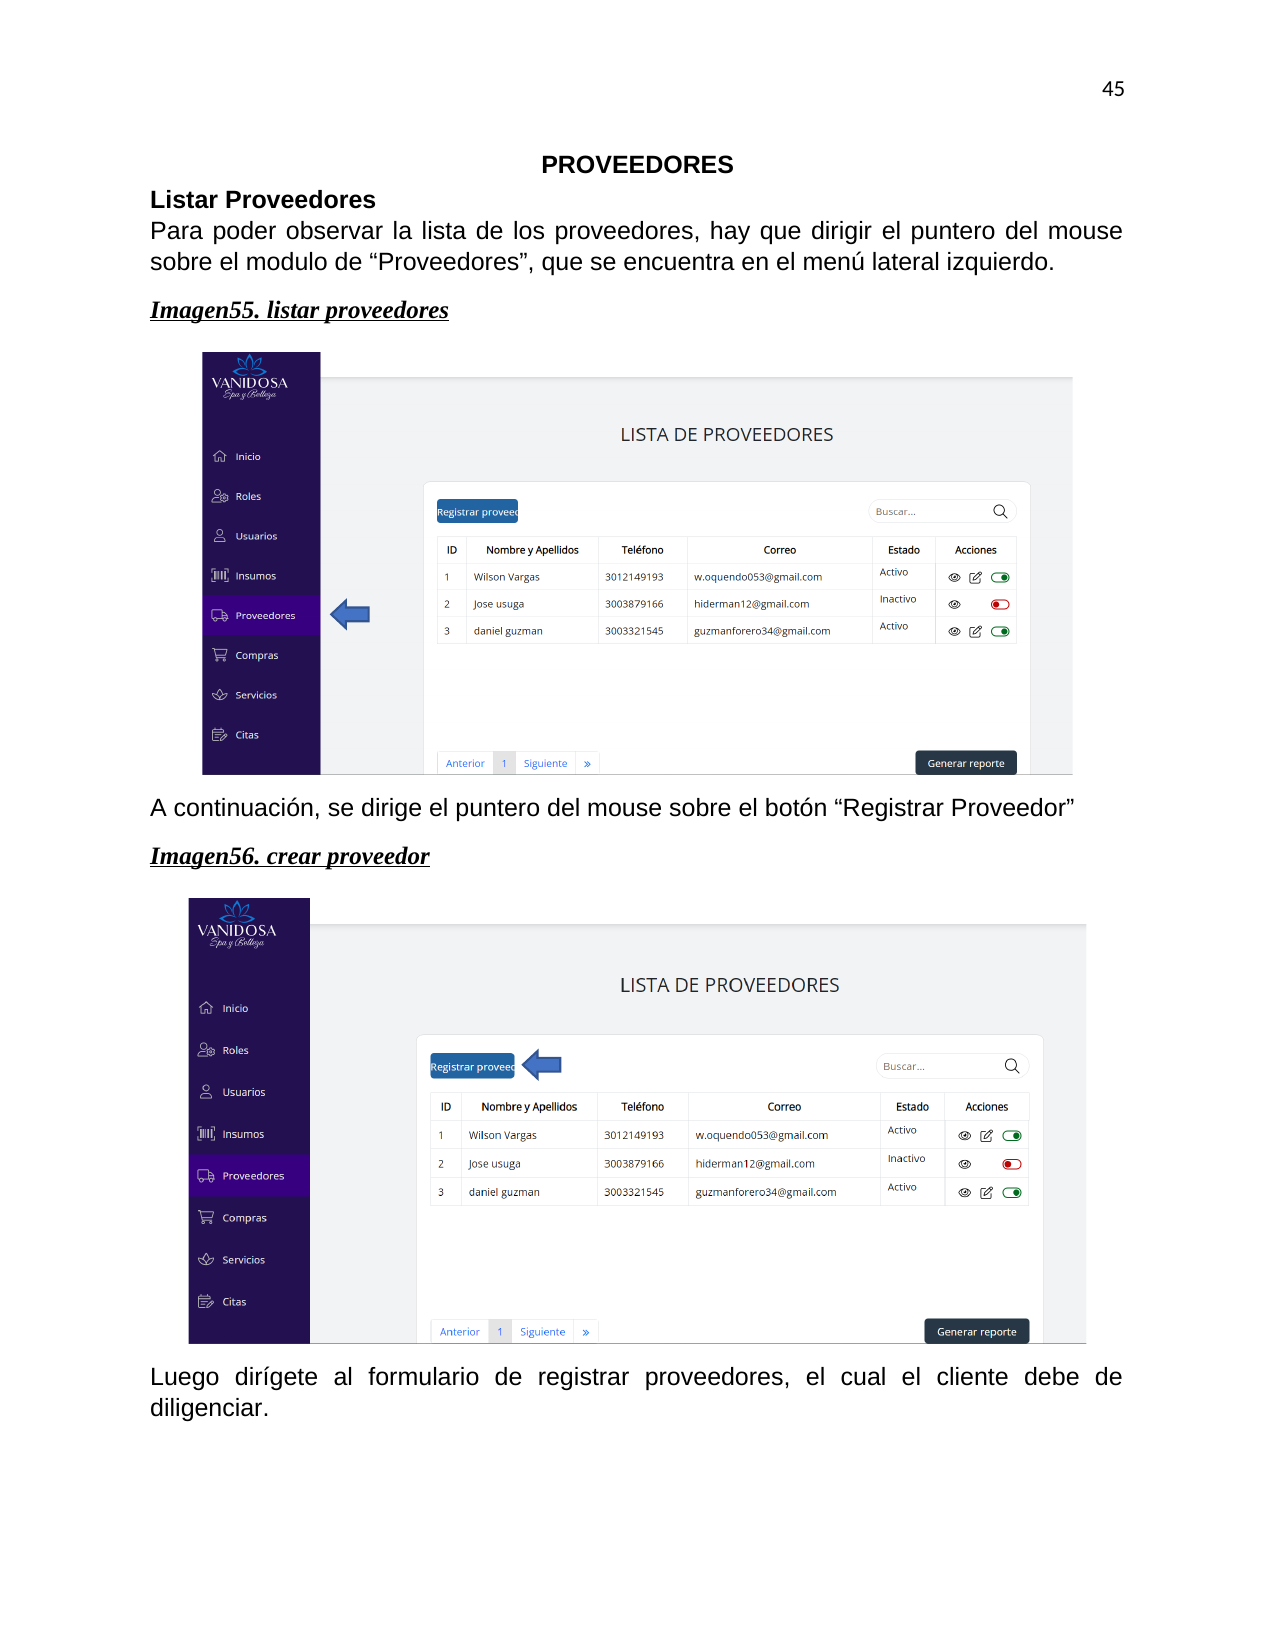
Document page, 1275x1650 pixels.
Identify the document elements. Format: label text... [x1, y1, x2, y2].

text A continuación, se dirige el puntero del mouse sobre el botón “Registrar Proveedor” [150, 793, 1125, 822]
text Imagen55. listar proveedores [150, 295, 1125, 324]
subtitle Listar Proveedores [150, 185, 1125, 214]
text Para poder observar la lista de los proveedores, hay que dirigir el puntero del mouse sobre el modulo de “Proveedores”, que se encuentra en el menú lateral izquierdo. [150, 216, 1125, 276]
text Luego dirígete al formulario de registrar proveedores, el cual el cliente debe de diligenciar. [150, 1362, 1125, 1422]
text Imagen56. crear proveedor [150, 841, 1125, 870]
picture [202, 352, 1073, 775]
subtitle PROVEEDORES [150, 150, 1125, 179]
picture [188, 898, 1087, 1344]
